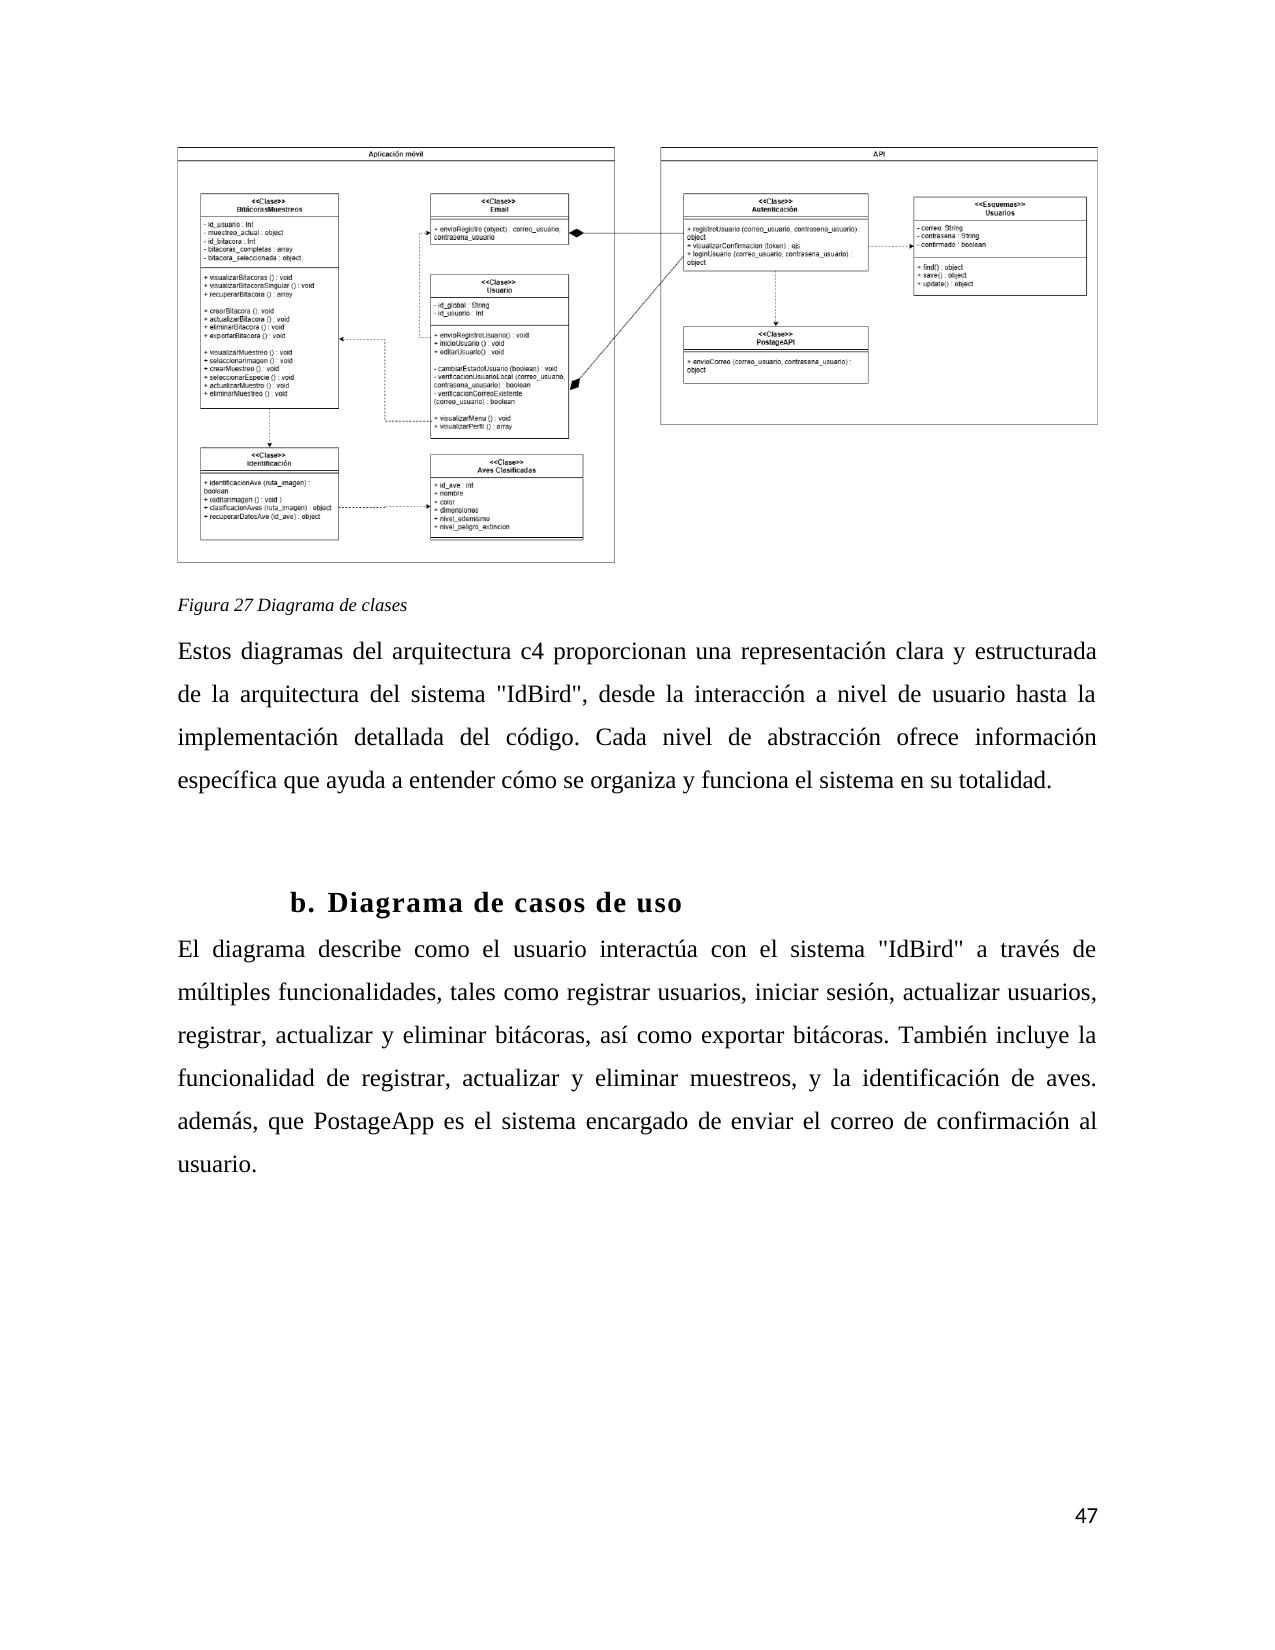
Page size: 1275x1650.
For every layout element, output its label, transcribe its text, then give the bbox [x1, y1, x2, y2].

text Estos diagramas del arquitectura c4 proporcionan una representación clara y estructurada de la arquitectura del sistema "IdBird", desde la interacción a nivel de usuario hasta la implementación detallada del código. Cada nivel de abstracción ofrece información específica que ayuda a entender cómo se organiza y funciona el sistema en su totalidad. [177, 636, 1098, 794]
text El diagrama describe como el usuario interactúa con el sistema "IdBird" a través de múltiples funcionalidades, tales como registrar usuarios, iniciar sesión, actualizar usuarios, registrar, actualizar y eliminar bitácoras, así como exportar bitácoras. También incluye la funcionalidad de registrar, actualizar y eliminar muestreos, y la identificación de aves. además, que PostageApp es el sistema encargado de enviar el correo de confirmación al usuario. [177, 934, 1098, 1178]
picture [177, 147, 1098, 563]
subtitle Diagrama de casos de uso [290, 885, 1098, 918]
text Figura 27 Diagrama de clases [177, 594, 1098, 615]
